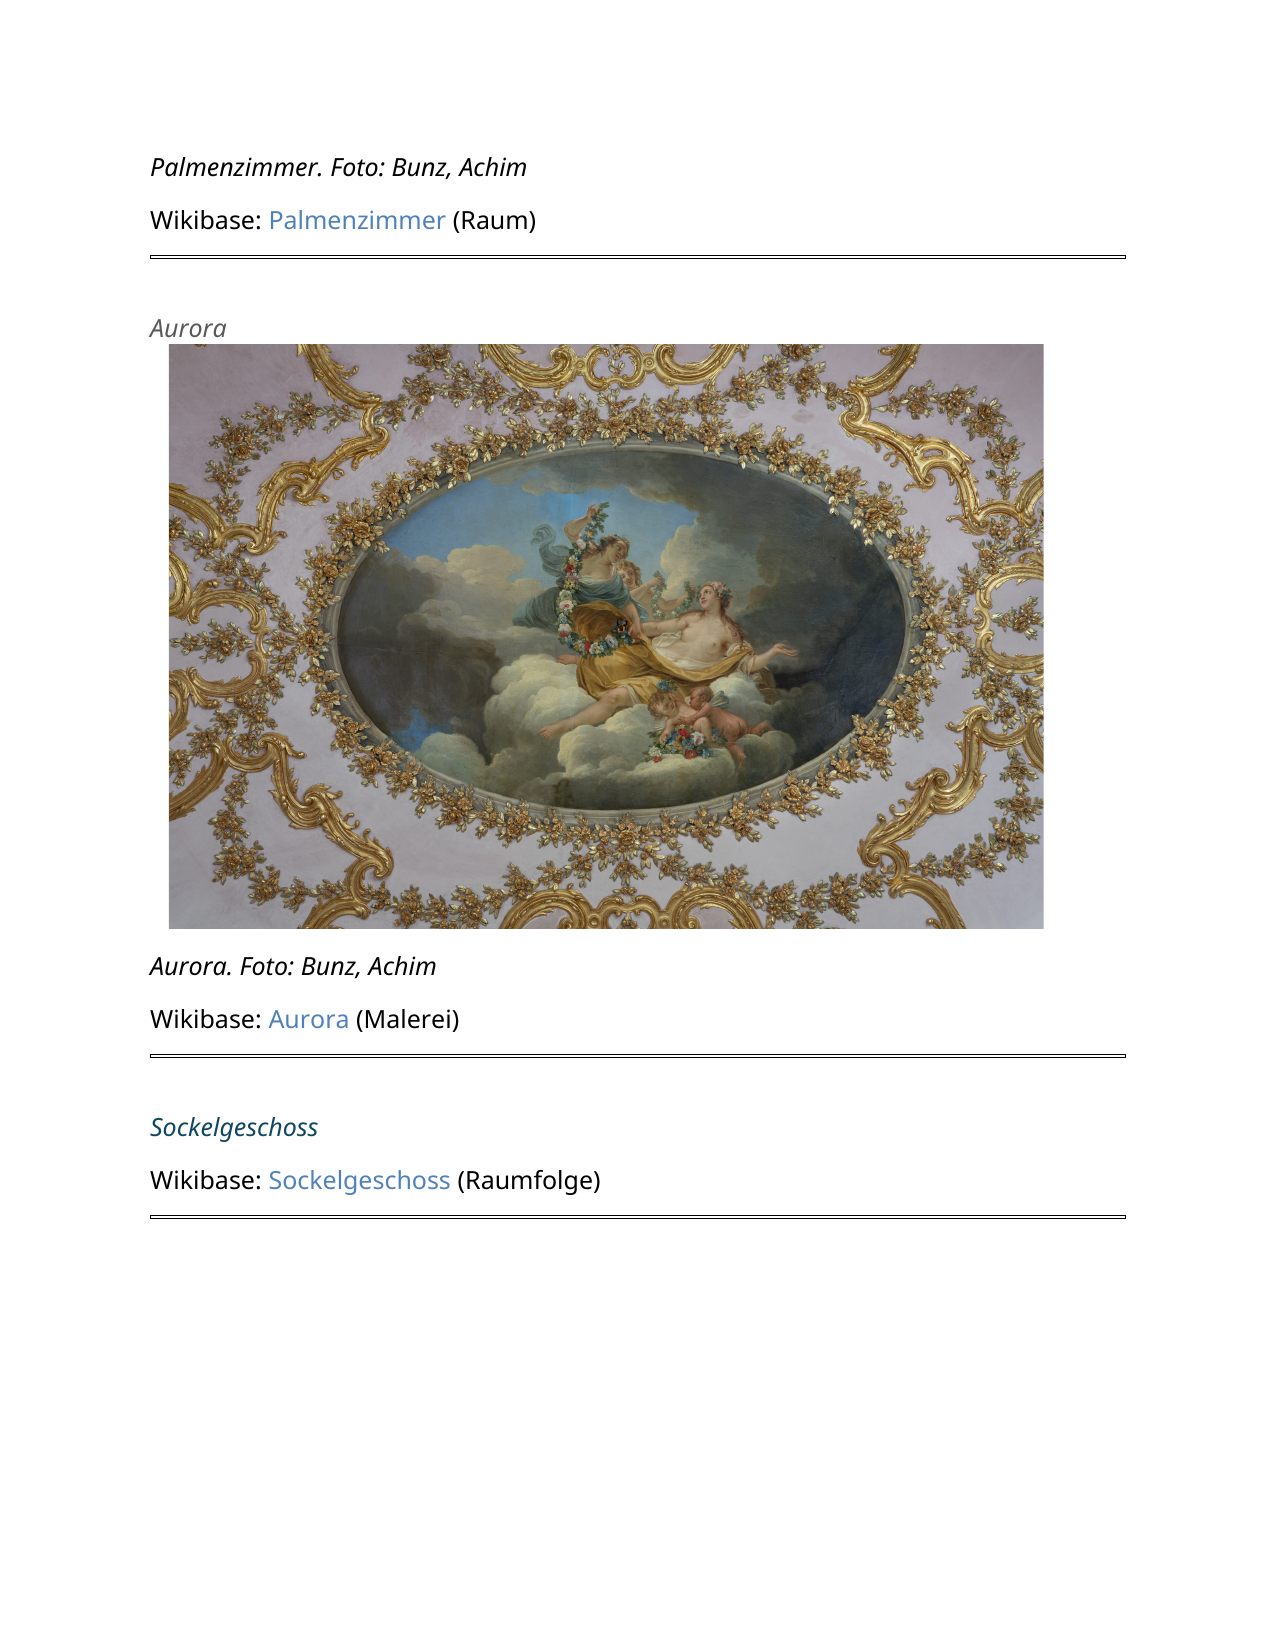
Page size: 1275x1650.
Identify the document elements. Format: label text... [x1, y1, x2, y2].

picture [168, 344, 1044, 929]
subtitle Sockelgeschoss [150, 1109, 1125, 1144]
text Wikibase: Palmenzimmer (Raum) [150, 203, 1125, 237]
text Wikibase: Aurora (Malerei) [150, 1002, 1125, 1036]
text Palmenzimmer. Foto: Bunz, Achim [150, 150, 1125, 184]
subtitle Aurora [150, 311, 1125, 344]
text Wikibase: Sockelgeschoss (Raumfolge) [150, 1162, 1125, 1196]
text Aurora. Foto: Bunz, Achim [150, 949, 1125, 983]
